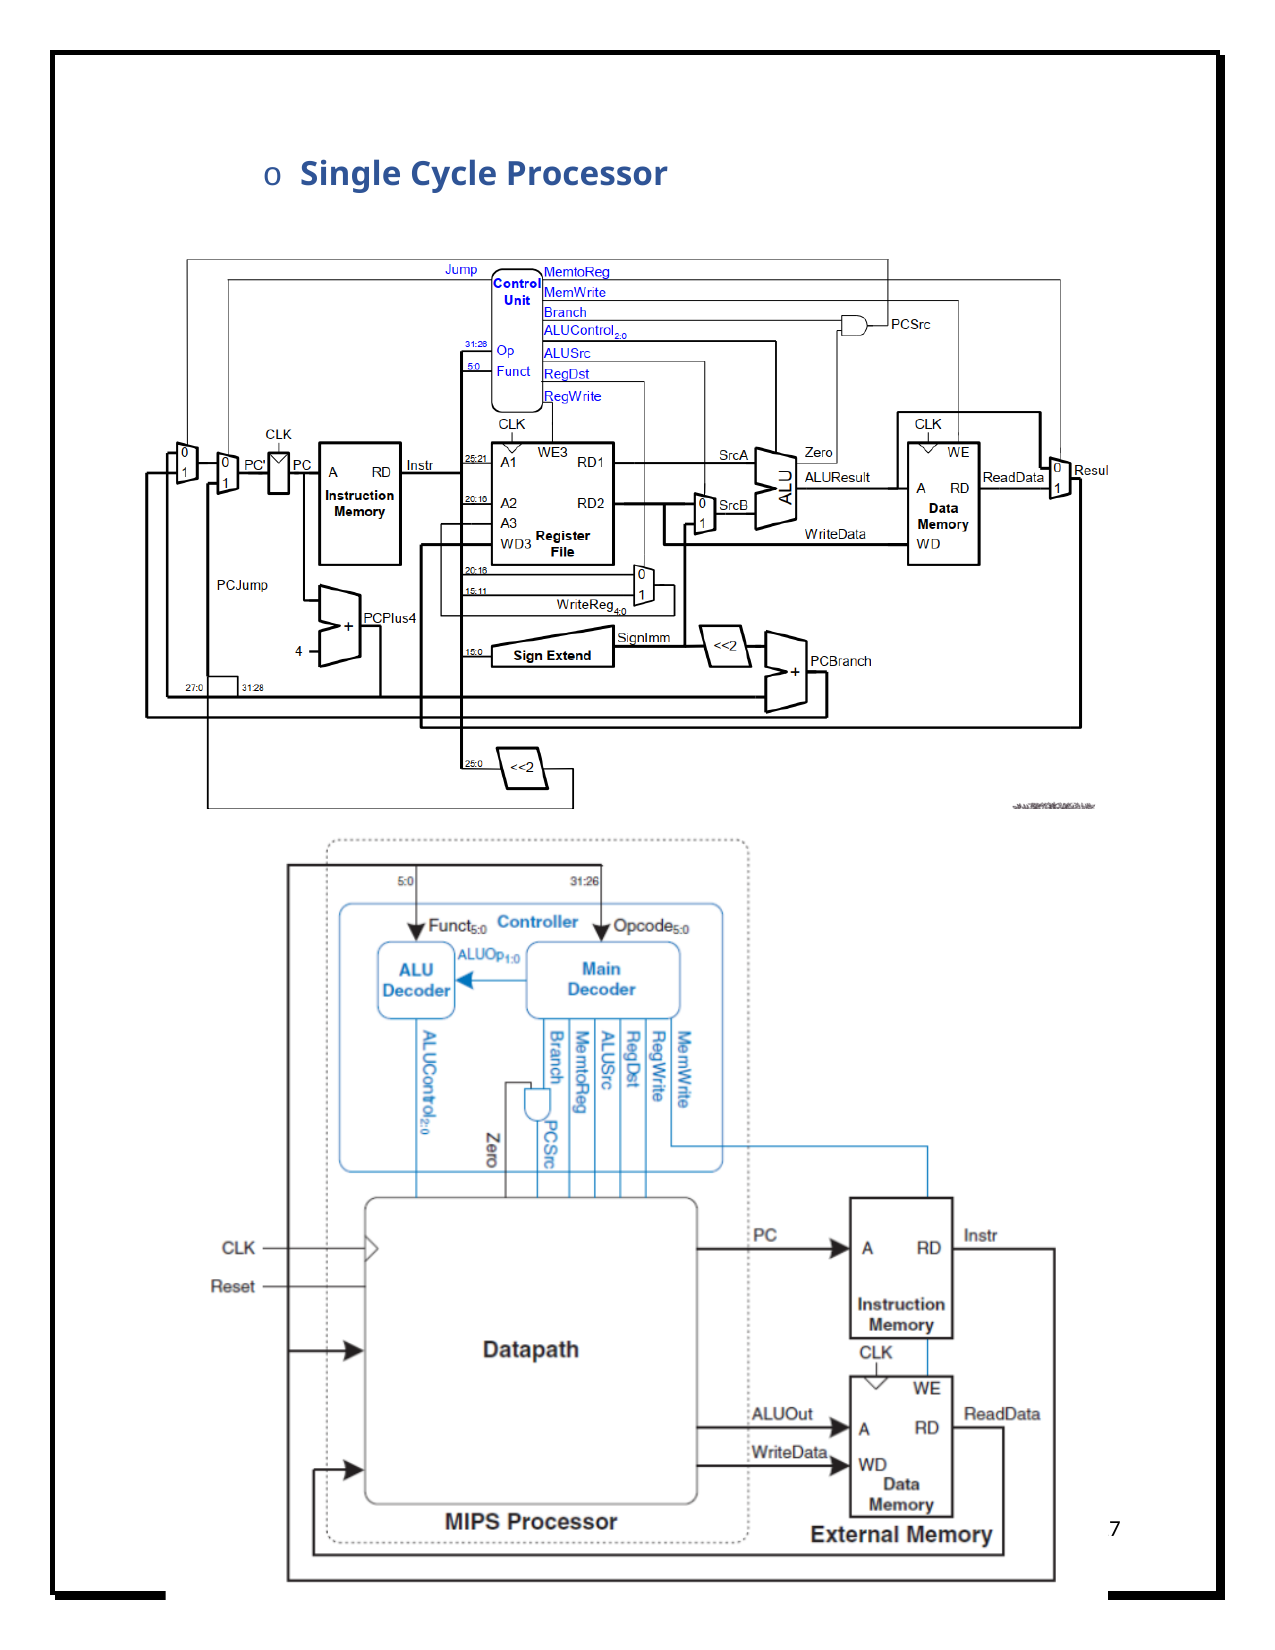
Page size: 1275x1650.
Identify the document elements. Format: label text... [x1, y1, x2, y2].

text Single Cycle Processor [262, 150, 1120, 196]
picture [164, 829, 1107, 1598]
picture [136, 251, 1108, 808]
